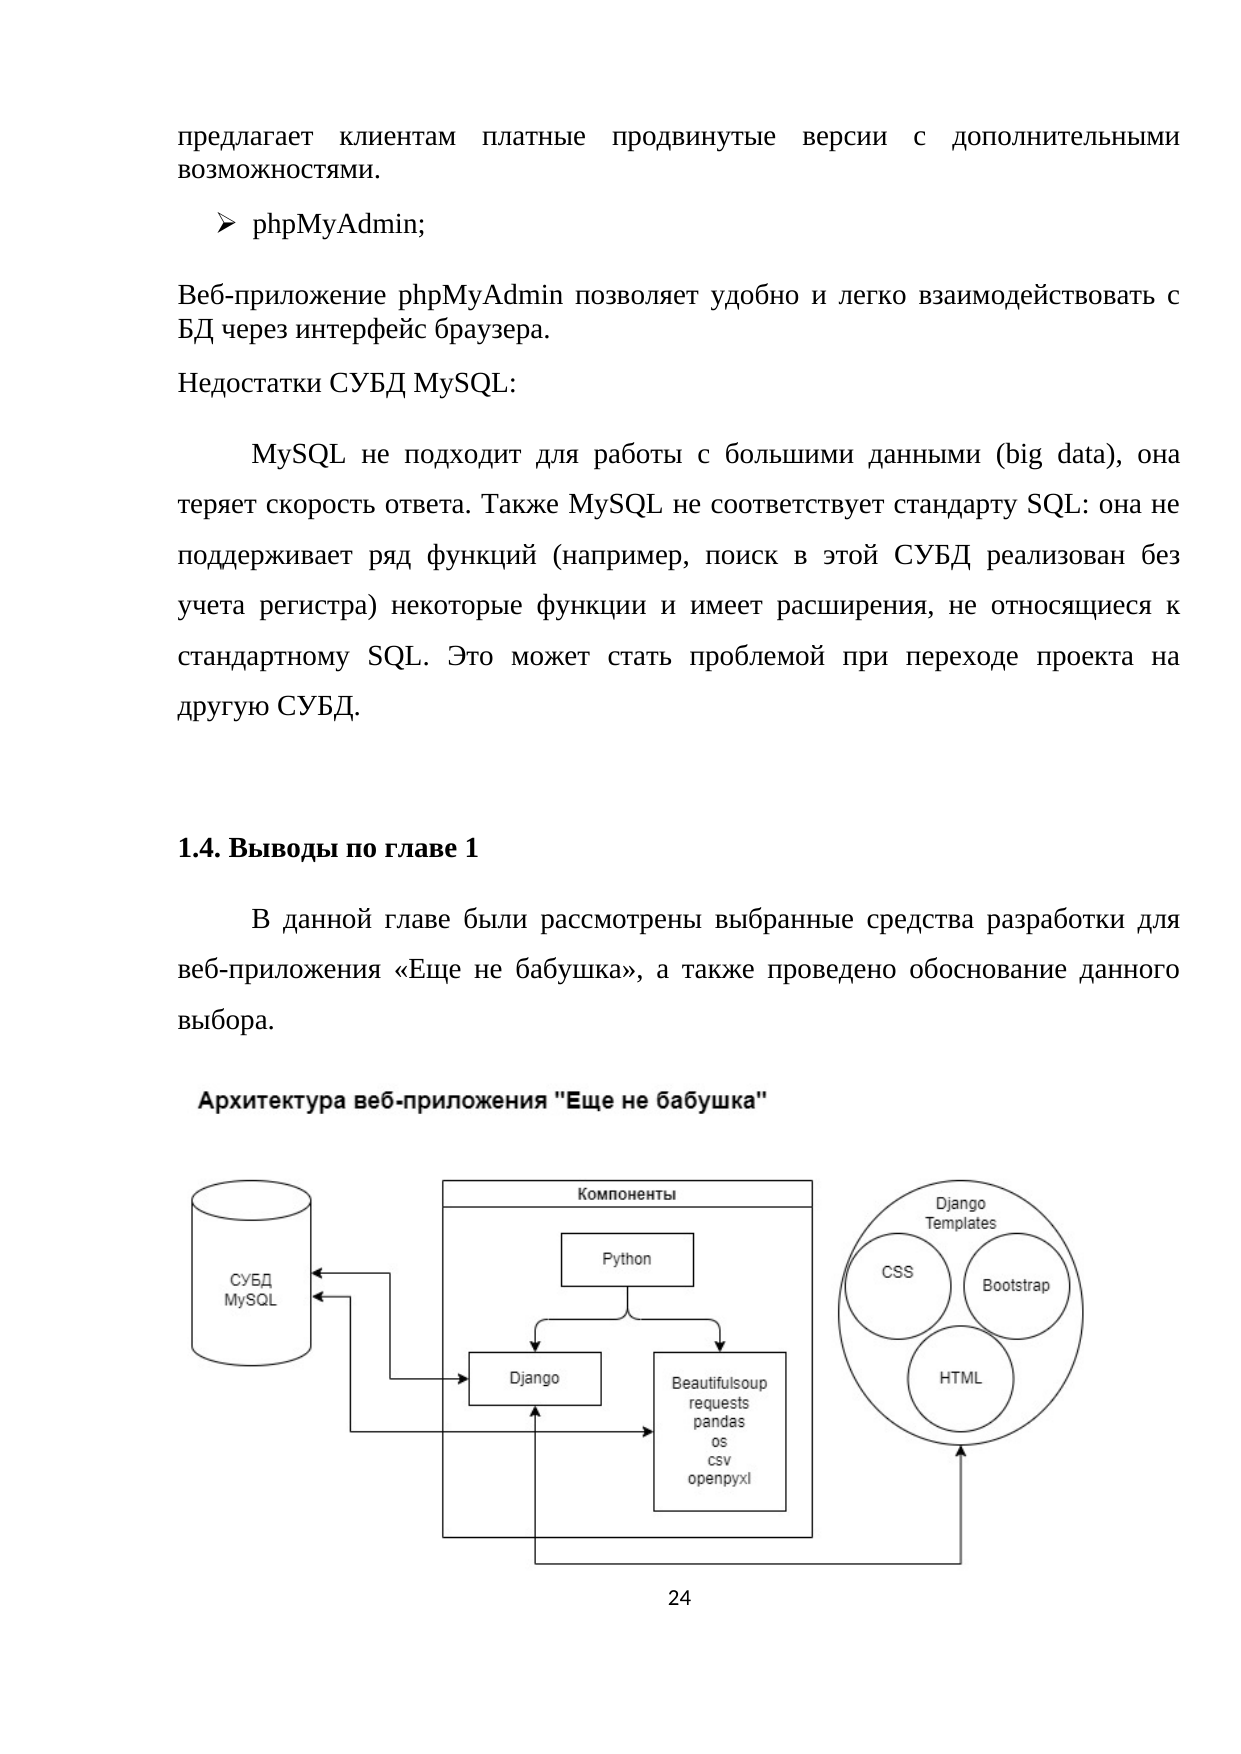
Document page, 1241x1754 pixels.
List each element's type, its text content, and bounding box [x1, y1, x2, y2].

text В данной главе были рассмотрены выбранные средства разработки для веб-приложения «Еще не бабушка», а также проведено обоснование данного выбора. [177, 901, 1181, 1036]
picture [177, 1073, 1085, 1578]
list phpMyAdmin; [215, 206, 1181, 240]
text Недостатки СУБД MySQL: [177, 365, 1181, 399]
text MySQL не подходит для работы с большими данными (big data), она теряет скорость ответа. Также MySQL не соответствует стандарту SQL: она не поддерживает ряд функций (например, поиск в этой СУБД реализован без учета регистра) некоторые функции и имеет расширения, не относящиеся к стандартному SQL. Это может стать проблемой при переходе проекта на другую СУБД. [177, 436, 1181, 721]
text Веб-приложение phpMyAdmin позволяет удобно и легко взаимодействовать с БД через интерфейс браузера. [177, 277, 1181, 344]
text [177, 118, 1181, 185]
text 1.4. Выводы по главе 1 [177, 830, 1181, 864]
